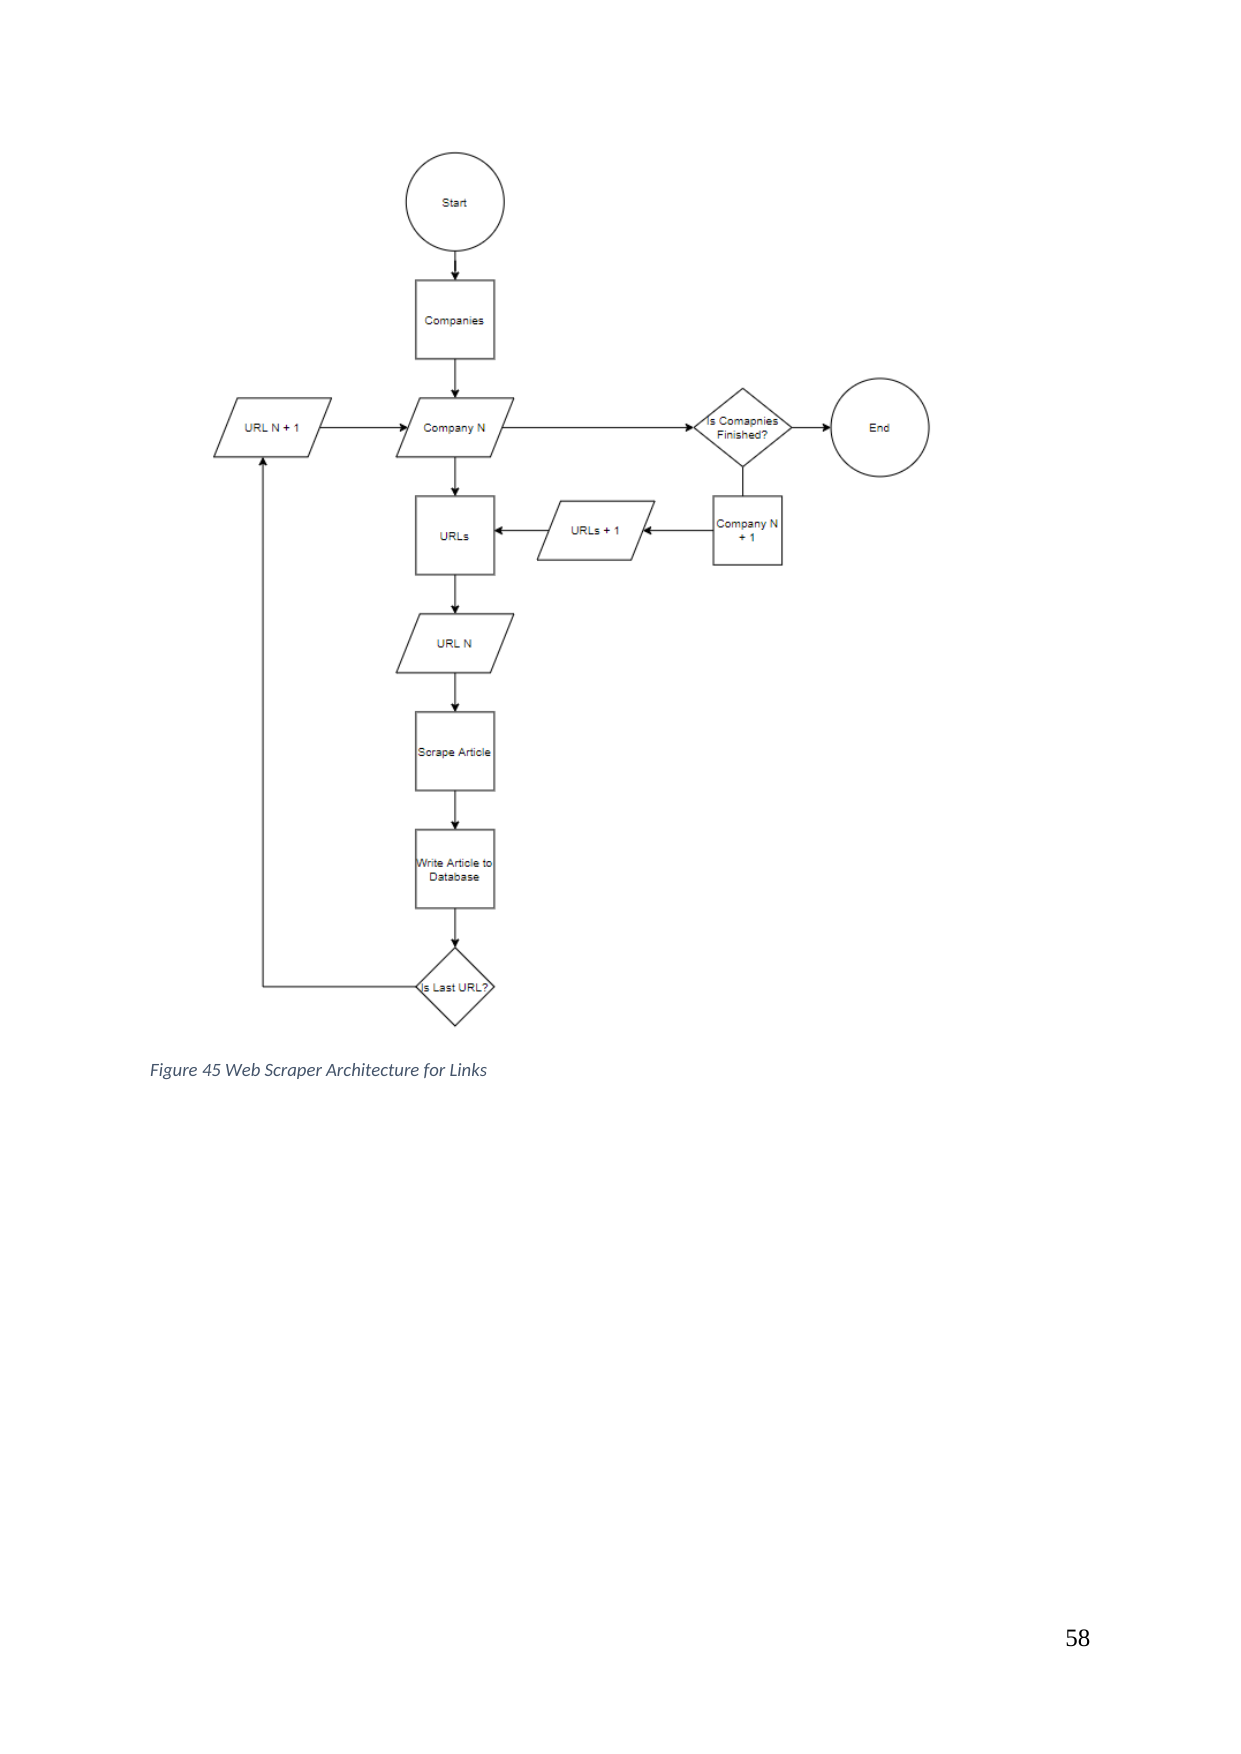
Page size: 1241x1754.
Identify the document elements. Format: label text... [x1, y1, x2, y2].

text Figure 45 Web Scraper Architecture for Links [150, 1058, 1090, 1081]
picture [150, 150, 937, 1040]
